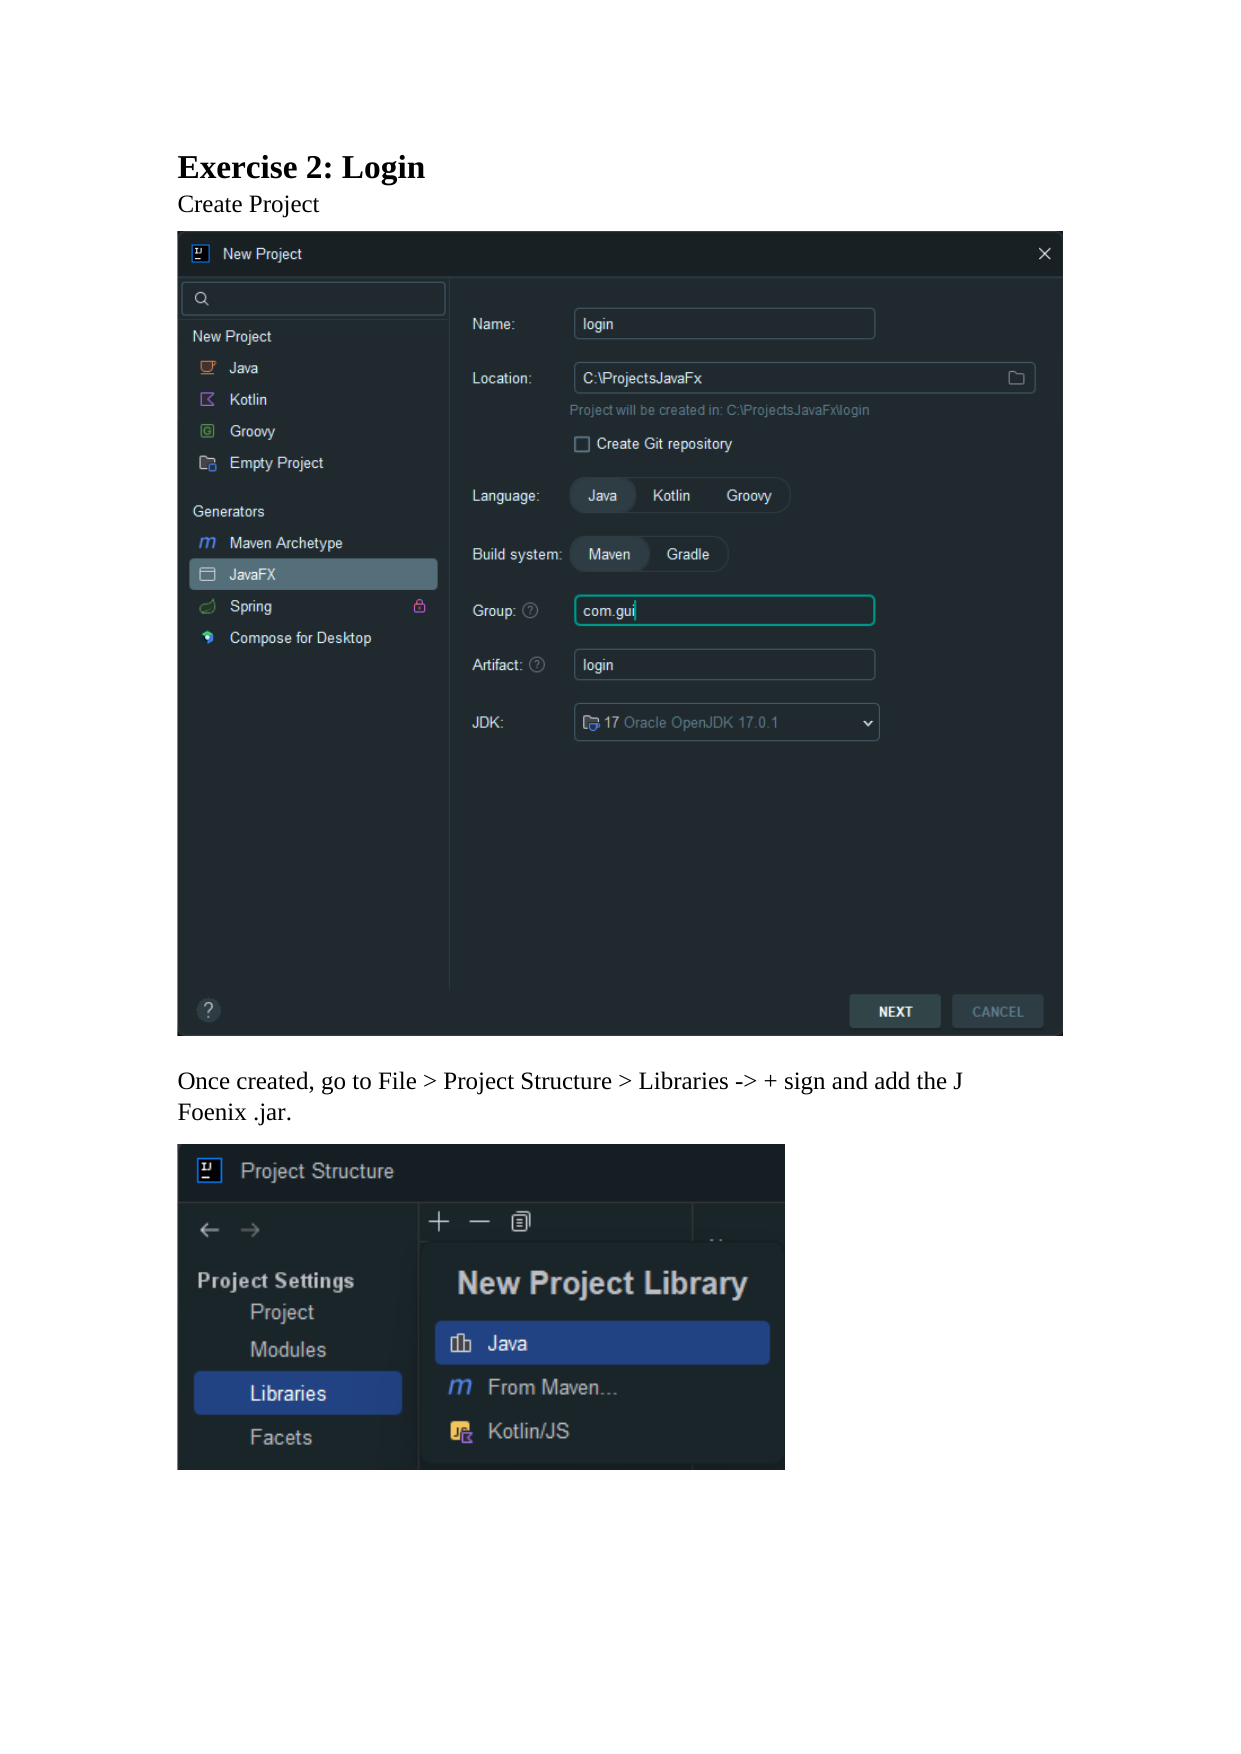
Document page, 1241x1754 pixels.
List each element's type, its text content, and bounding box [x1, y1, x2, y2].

subtitle Exercise 2: Login [177, 148, 1063, 186]
picture [177, 1144, 785, 1470]
picture [177, 231, 1063, 1036]
text Create Project [177, 189, 1063, 231]
text Once created, go to File > Project Structure > Libraries -> + sign and add the J Foenix .jar. [177, 1066, 1063, 1126]
